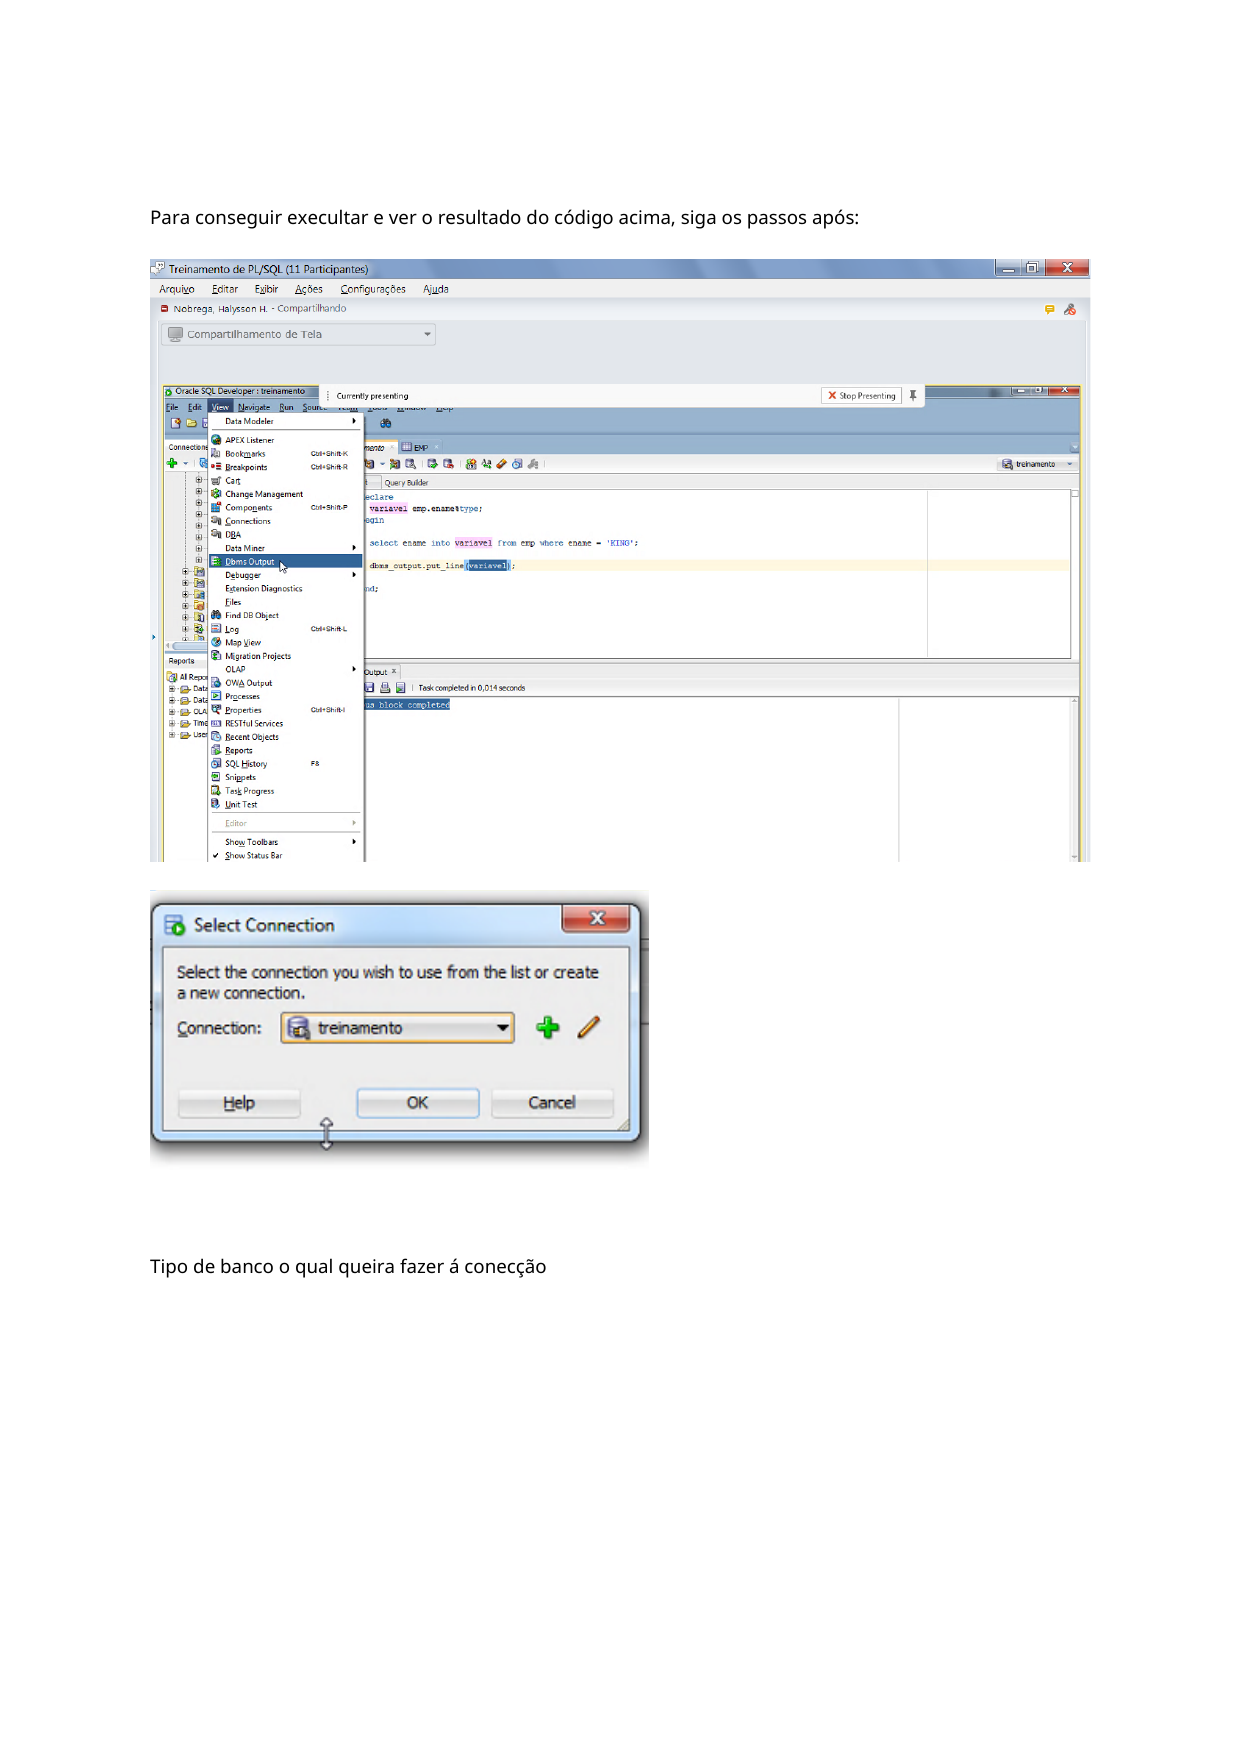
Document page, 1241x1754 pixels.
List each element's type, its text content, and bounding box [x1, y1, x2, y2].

picture [150, 890, 649, 1170]
text Tipo de banco o qual queira fazer á conecção [150, 1254, 1090, 1279]
picture [150, 259, 1091, 862]
text Para conseguir execultar e ver o resultado do código acima, siga os passos após: [150, 205, 1090, 230]
